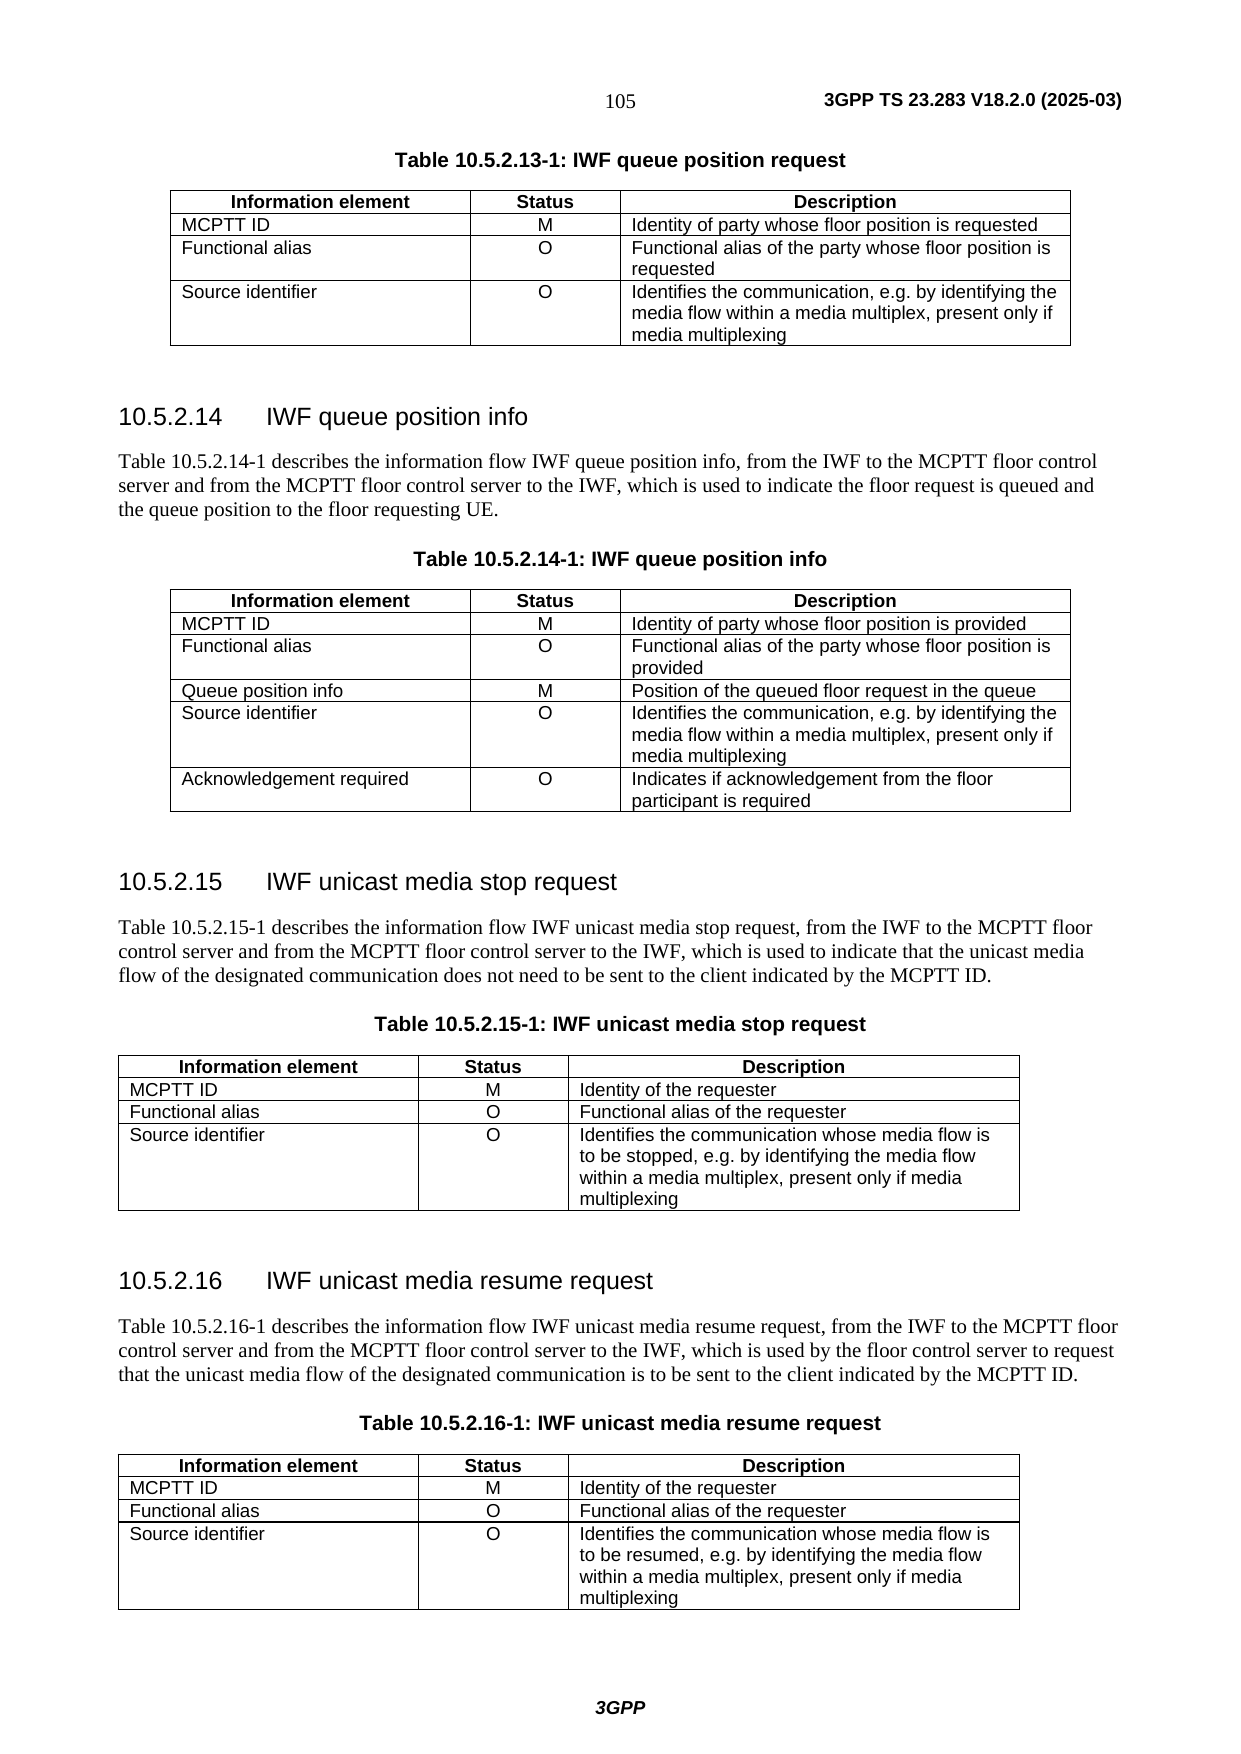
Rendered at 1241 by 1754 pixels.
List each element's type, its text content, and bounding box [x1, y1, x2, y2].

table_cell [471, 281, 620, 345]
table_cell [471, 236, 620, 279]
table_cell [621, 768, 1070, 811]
text Table 10.5.2.13-1: IWF queue position request [118, 147, 1122, 171]
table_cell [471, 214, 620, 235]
subtitle 10.5.2.15 IWF unicast media stop request [118, 867, 1122, 896]
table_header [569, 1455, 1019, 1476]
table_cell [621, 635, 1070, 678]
text Table 10.5.2.16-1 describes the information flow IWF unicast media resume request, from the IWF to the MCPTT floor control server and from the MCPTT floor control server to the IWF, which is used by the floor control server to request that the unicast media flow of the designated communication is to be sent to the client indicated by the MCPTT ID. [118, 1314, 1122, 1386]
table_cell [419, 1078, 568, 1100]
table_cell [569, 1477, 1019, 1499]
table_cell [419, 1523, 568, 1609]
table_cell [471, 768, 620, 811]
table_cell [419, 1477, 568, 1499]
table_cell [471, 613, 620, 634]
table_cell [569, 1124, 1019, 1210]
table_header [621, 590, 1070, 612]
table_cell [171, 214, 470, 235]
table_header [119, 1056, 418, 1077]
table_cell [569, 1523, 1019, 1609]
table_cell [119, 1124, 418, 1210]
text Table 10.5.2.15-1 describes the information flow IWF unicast media stop request, from the IWF to the MCPTT floor control server and from the MCPTT floor control server to the IWF, which is used to indicate that the unicast media flow of the designated communication does not need to be sent to the client indicated by the MCPTT ID. [118, 915, 1122, 987]
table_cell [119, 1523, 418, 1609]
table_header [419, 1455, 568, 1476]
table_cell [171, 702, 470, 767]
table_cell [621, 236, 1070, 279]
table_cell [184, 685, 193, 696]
text Table 10.5.2.15-1: IWF unicast media stop request [118, 1012, 1122, 1036]
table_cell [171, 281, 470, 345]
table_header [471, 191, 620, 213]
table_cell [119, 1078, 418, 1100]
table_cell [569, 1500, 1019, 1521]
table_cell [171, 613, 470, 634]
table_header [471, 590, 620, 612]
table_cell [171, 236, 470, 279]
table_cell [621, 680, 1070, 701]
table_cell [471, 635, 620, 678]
text Table 10.5.2.14-1 describes the information flow IWF queue position info, from the IWF to the MCPTT floor control server and from the MCPTT floor control server to the IWF, which is used to indicate the floor request is queued and the queue position to the floor requesting UE. [118, 449, 1122, 521]
subtitle 10.5.2.14 IWF queue position info [118, 402, 1122, 430]
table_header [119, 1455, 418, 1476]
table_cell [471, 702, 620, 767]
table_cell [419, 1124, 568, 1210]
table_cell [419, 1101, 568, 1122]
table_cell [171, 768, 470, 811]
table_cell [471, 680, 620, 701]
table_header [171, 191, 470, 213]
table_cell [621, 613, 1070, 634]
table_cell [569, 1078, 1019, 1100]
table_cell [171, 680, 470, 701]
text Table 10.5.2.16-1: IWF unicast media resume request [118, 1411, 1122, 1435]
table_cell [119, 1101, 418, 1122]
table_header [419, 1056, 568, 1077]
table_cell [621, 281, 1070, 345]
subtitle 10.5.2.16 IWF unicast media resume request [118, 1266, 1122, 1295]
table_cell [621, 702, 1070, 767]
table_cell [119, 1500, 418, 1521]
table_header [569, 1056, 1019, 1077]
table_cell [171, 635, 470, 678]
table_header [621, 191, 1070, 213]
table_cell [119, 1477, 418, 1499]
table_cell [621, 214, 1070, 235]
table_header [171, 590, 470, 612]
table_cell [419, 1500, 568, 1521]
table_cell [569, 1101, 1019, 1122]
text Table 10.5.2.14-1: IWF queue position info [118, 546, 1122, 570]
